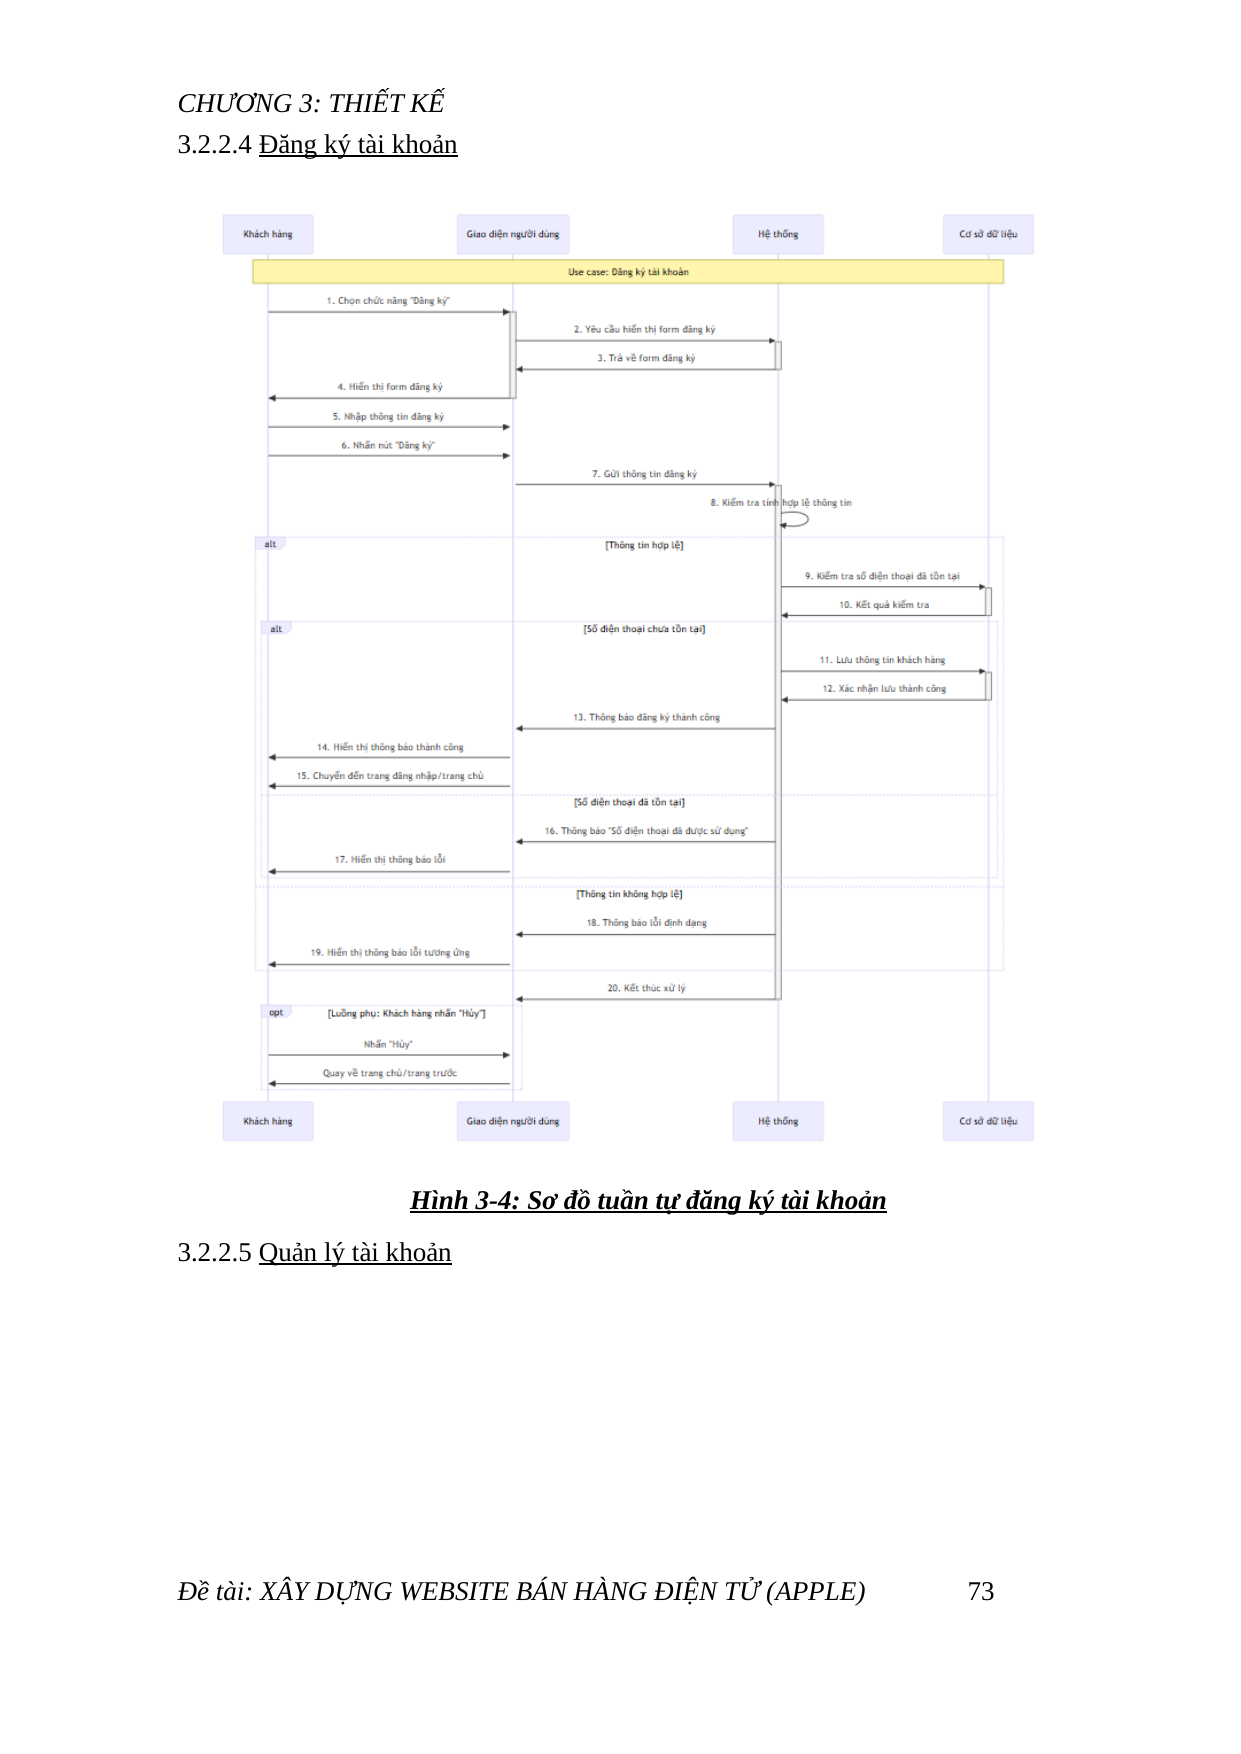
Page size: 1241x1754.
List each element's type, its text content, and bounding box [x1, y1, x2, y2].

picture [177, 180, 1123, 1175]
subtitle 3.2.2.5 Quản lý tài khoản [177, 1236, 1122, 1267]
text Hình 3-4: Sơ đồ tuần tự đăng ký tài khoản [177, 1184, 1122, 1215]
subtitle 3.2.2.4 Đăng ký tài khoản [177, 128, 1122, 159]
